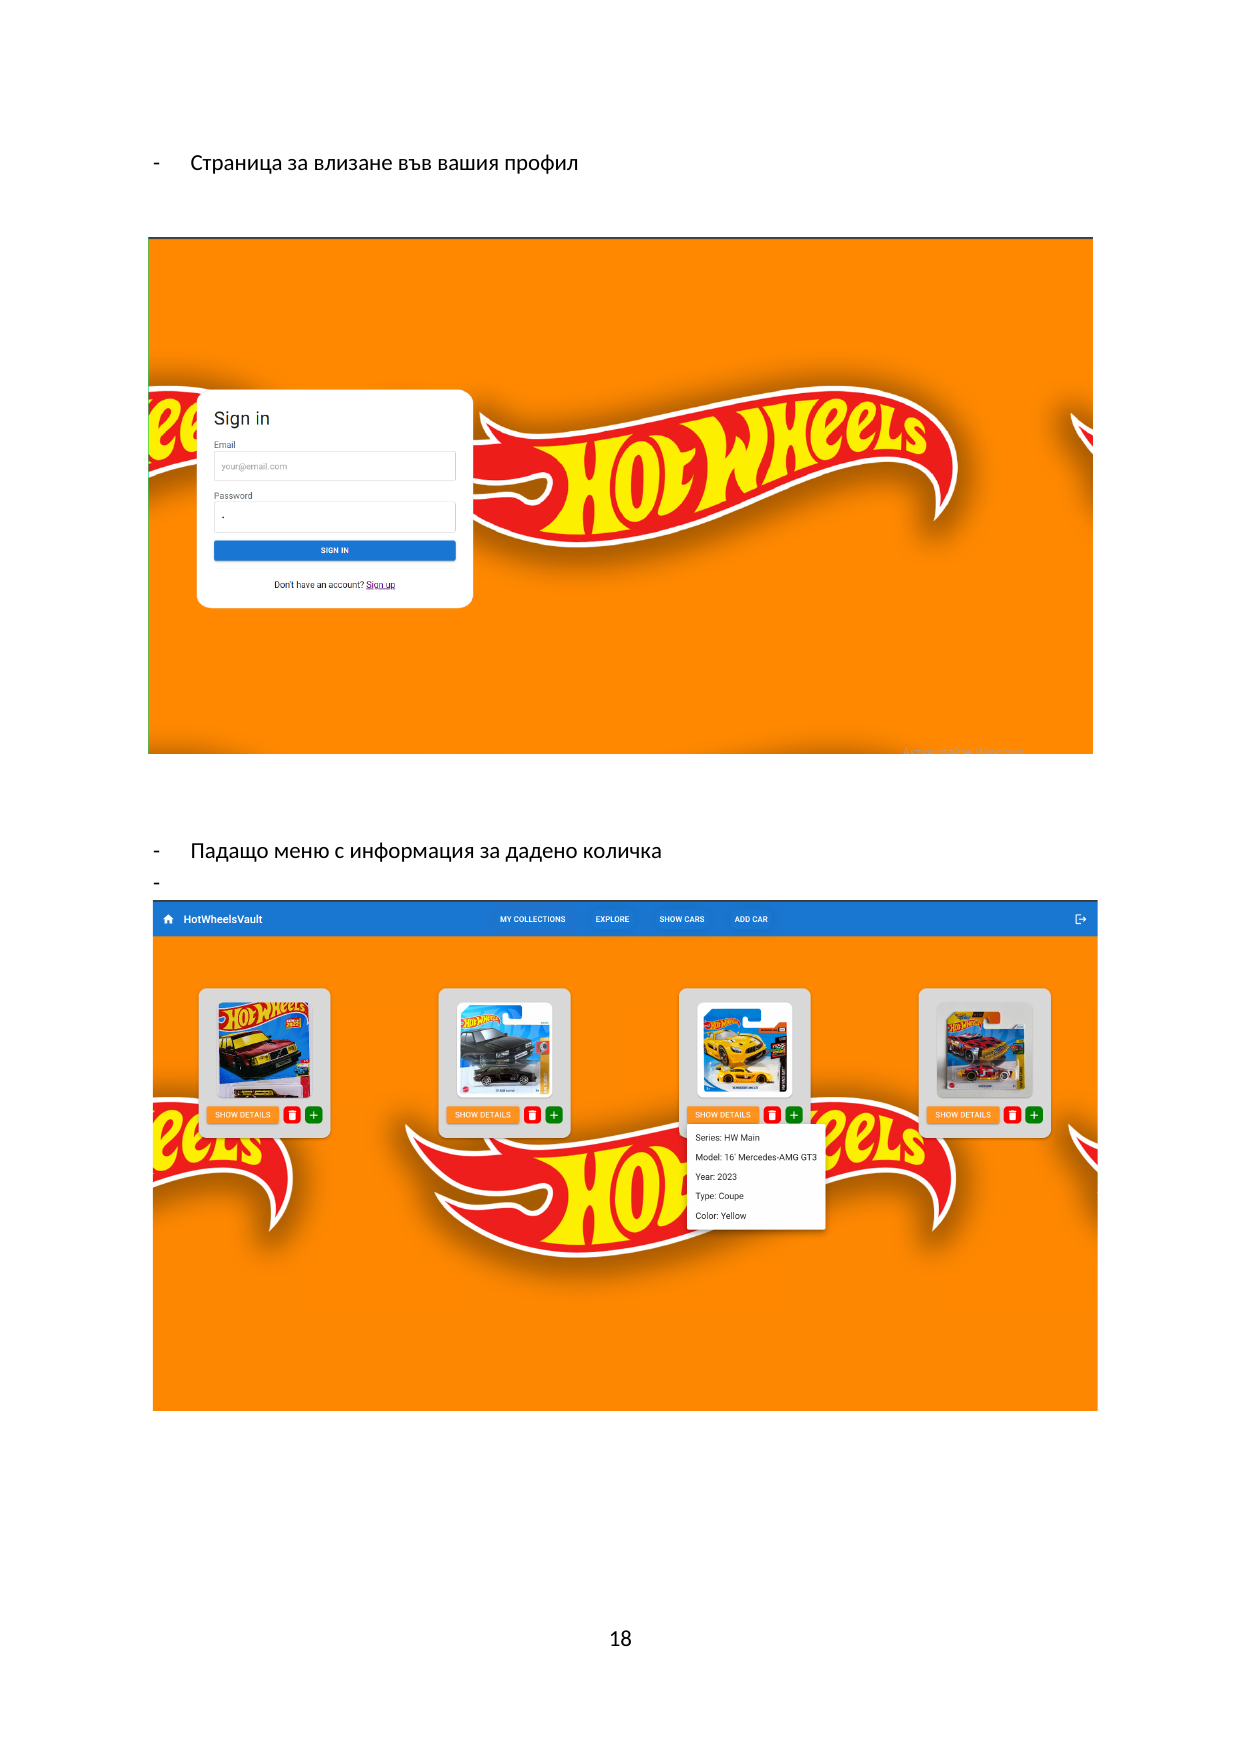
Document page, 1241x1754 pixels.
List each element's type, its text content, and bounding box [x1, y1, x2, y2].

list Страница за влизане във вашия профил [153, 148, 1093, 176]
list Падащо меню с информация за дадено количка [153, 836, 1093, 864]
picture [148, 237, 1093, 754]
picture [152, 900, 1098, 1411]
